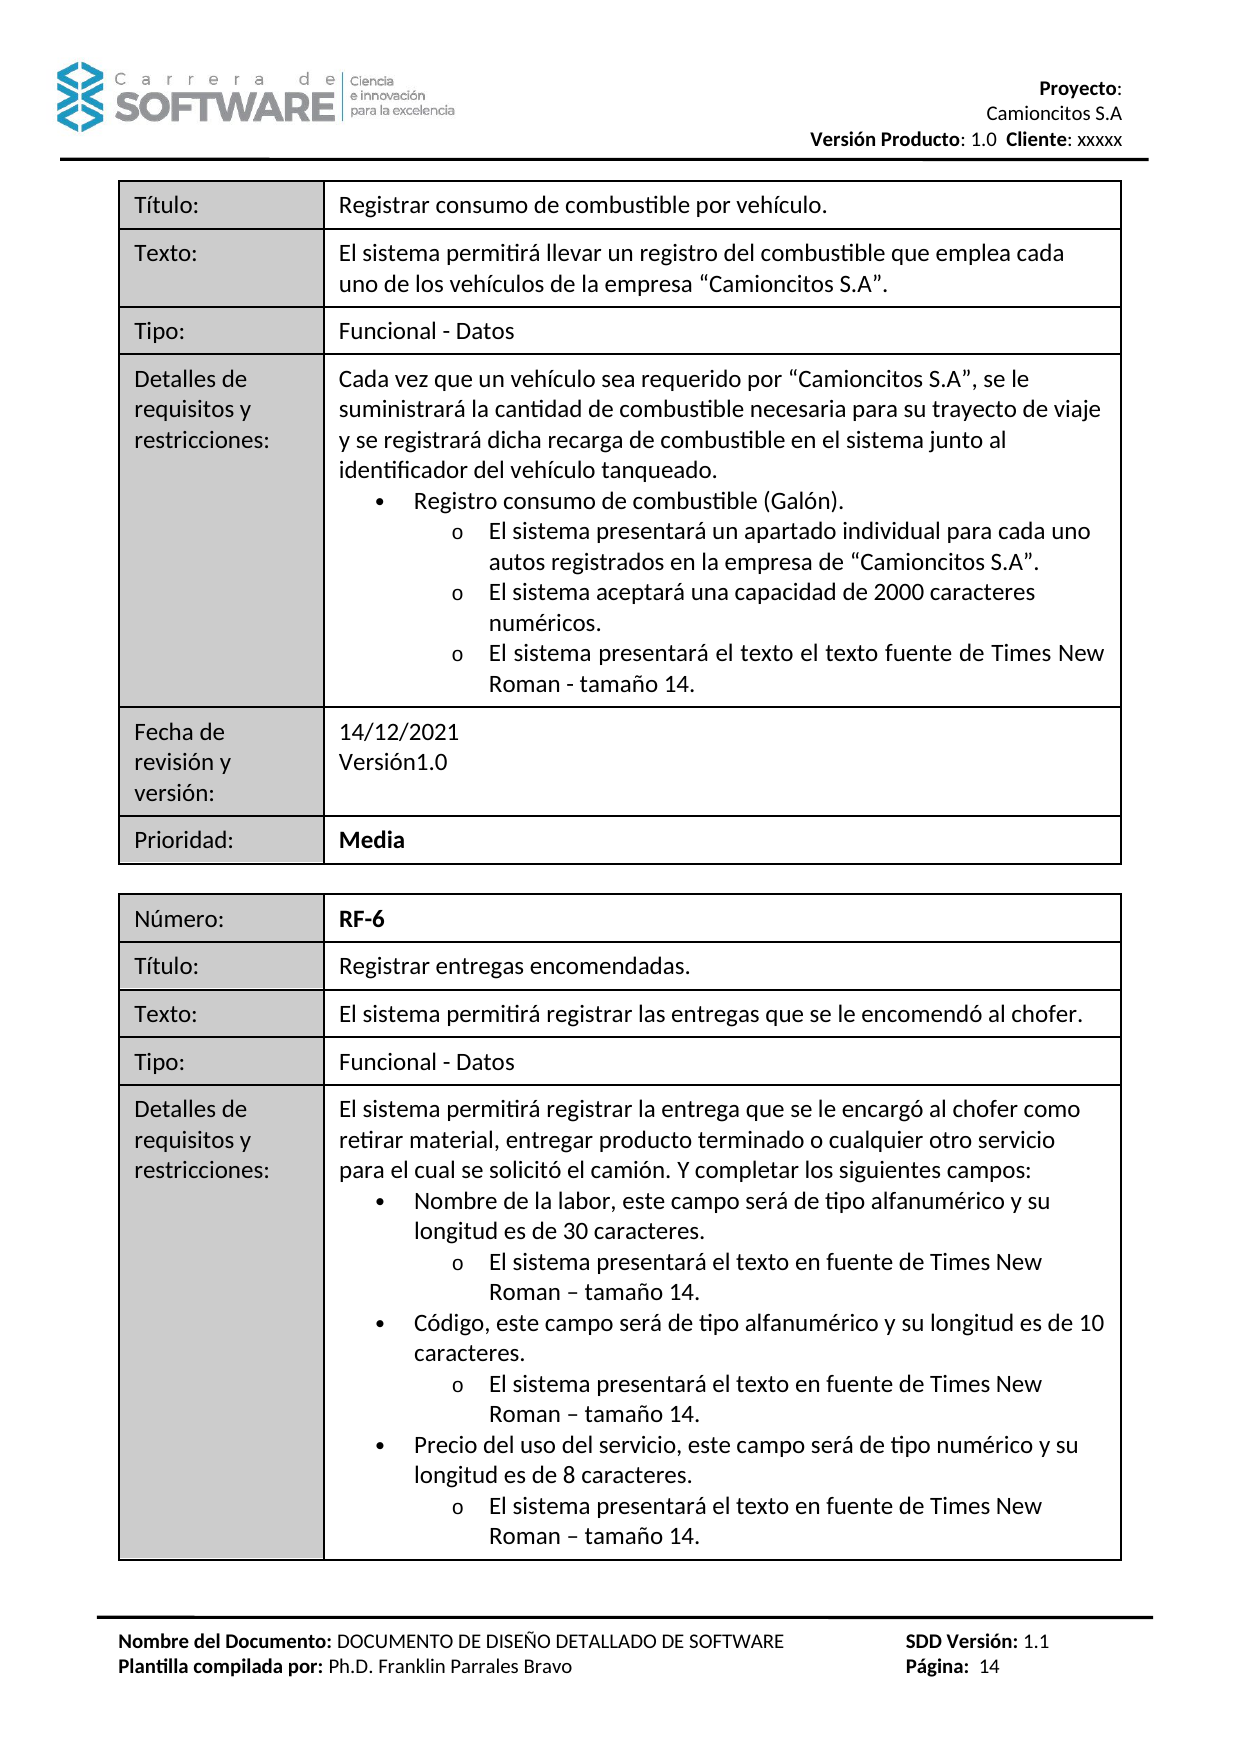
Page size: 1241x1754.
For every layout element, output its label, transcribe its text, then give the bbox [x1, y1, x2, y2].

table_cell Detalles de requisitos y restricciones: [120, 355, 323, 706]
table_cell Título: [120, 182, 323, 228]
table_cell Tipo: [120, 1038, 323, 1084]
table_cell Título: [120, 943, 323, 988]
table_cell Tipo: [120, 308, 323, 353]
table_cell El sistema permitirá registrar las entregas que se le encomendó al chofer. [325, 991, 1120, 1036]
table_cell El sistema permitirá registrar la entrega que se le encargó al chofer como retirar material, entregar producto terminado o cualquier otro servicio para el cual se solicitó el camión. Y completar los siguientes campos: Nombre de la labor, este campo será de tipo alfanumérico y su longitud es de 30 caracteres. El sistema presentará el texto en fuente de Times New Roman – tamaño 14. Código, este campo será de tipo alfanumérico y su longitud es de 10 caracteres. El sistema presentará el texto en fuente de Times New Roman – tamaño 14. Precio del uso del servicio, este campo será de tipo numérico y su longitud es de 8 caracteres. El sistema presentará el texto en fuente de Times New Roman – tamaño 14. [325, 1086, 1120, 1558]
table_cell 14/12/2021 Versión1.0 [325, 708, 1120, 815]
table_cell Detalles de requisitos y restricciones: [120, 1086, 323, 1558]
table_header RF-6 [325, 895, 1120, 941]
table_cell Funcional - Datos [325, 1038, 1120, 1084]
table_cell Funcional - Datos [325, 308, 1120, 353]
table_cell Fecha de revisión y versión: [120, 708, 323, 815]
picture [46, 46, 461, 154]
table_cell Cada vez que un vehículo sea requerido por “Camioncitos S.A”, se le suministrará la cantidad de combustible necesaria para su trayecto de viaje y se registrará dicha recarga de combustible en el sistema junto al identificador del vehículo tanqueado. Registro consumo de combustible (Galón). El sistema presentará un apartado individual para cada uno autos registrados en la empresa de “Camioncitos S.A”. El sistema aceptará una capacidad de 2000 caracteres numéricos. El sistema presentará el texto el texto fuente de Times New Roman - tamaño 14. [325, 355, 1120, 706]
table_cell Registrar entregas encomendadas. [325, 943, 1120, 988]
table_cell Registrar consumo de combustible por vehículo. [325, 182, 1120, 228]
table_cell El sistema permitirá llevar un registro del combustible que emplea cada uno de los vehículos de la empresa “Camioncitos S.A”. [325, 230, 1120, 306]
table_cell Prioridad: [120, 817, 323, 862]
table_cell Texto: [120, 991, 323, 1036]
table_header Número: [120, 895, 323, 941]
table_cell Media [325, 817, 1120, 862]
table_cell Texto: [120, 230, 323, 306]
